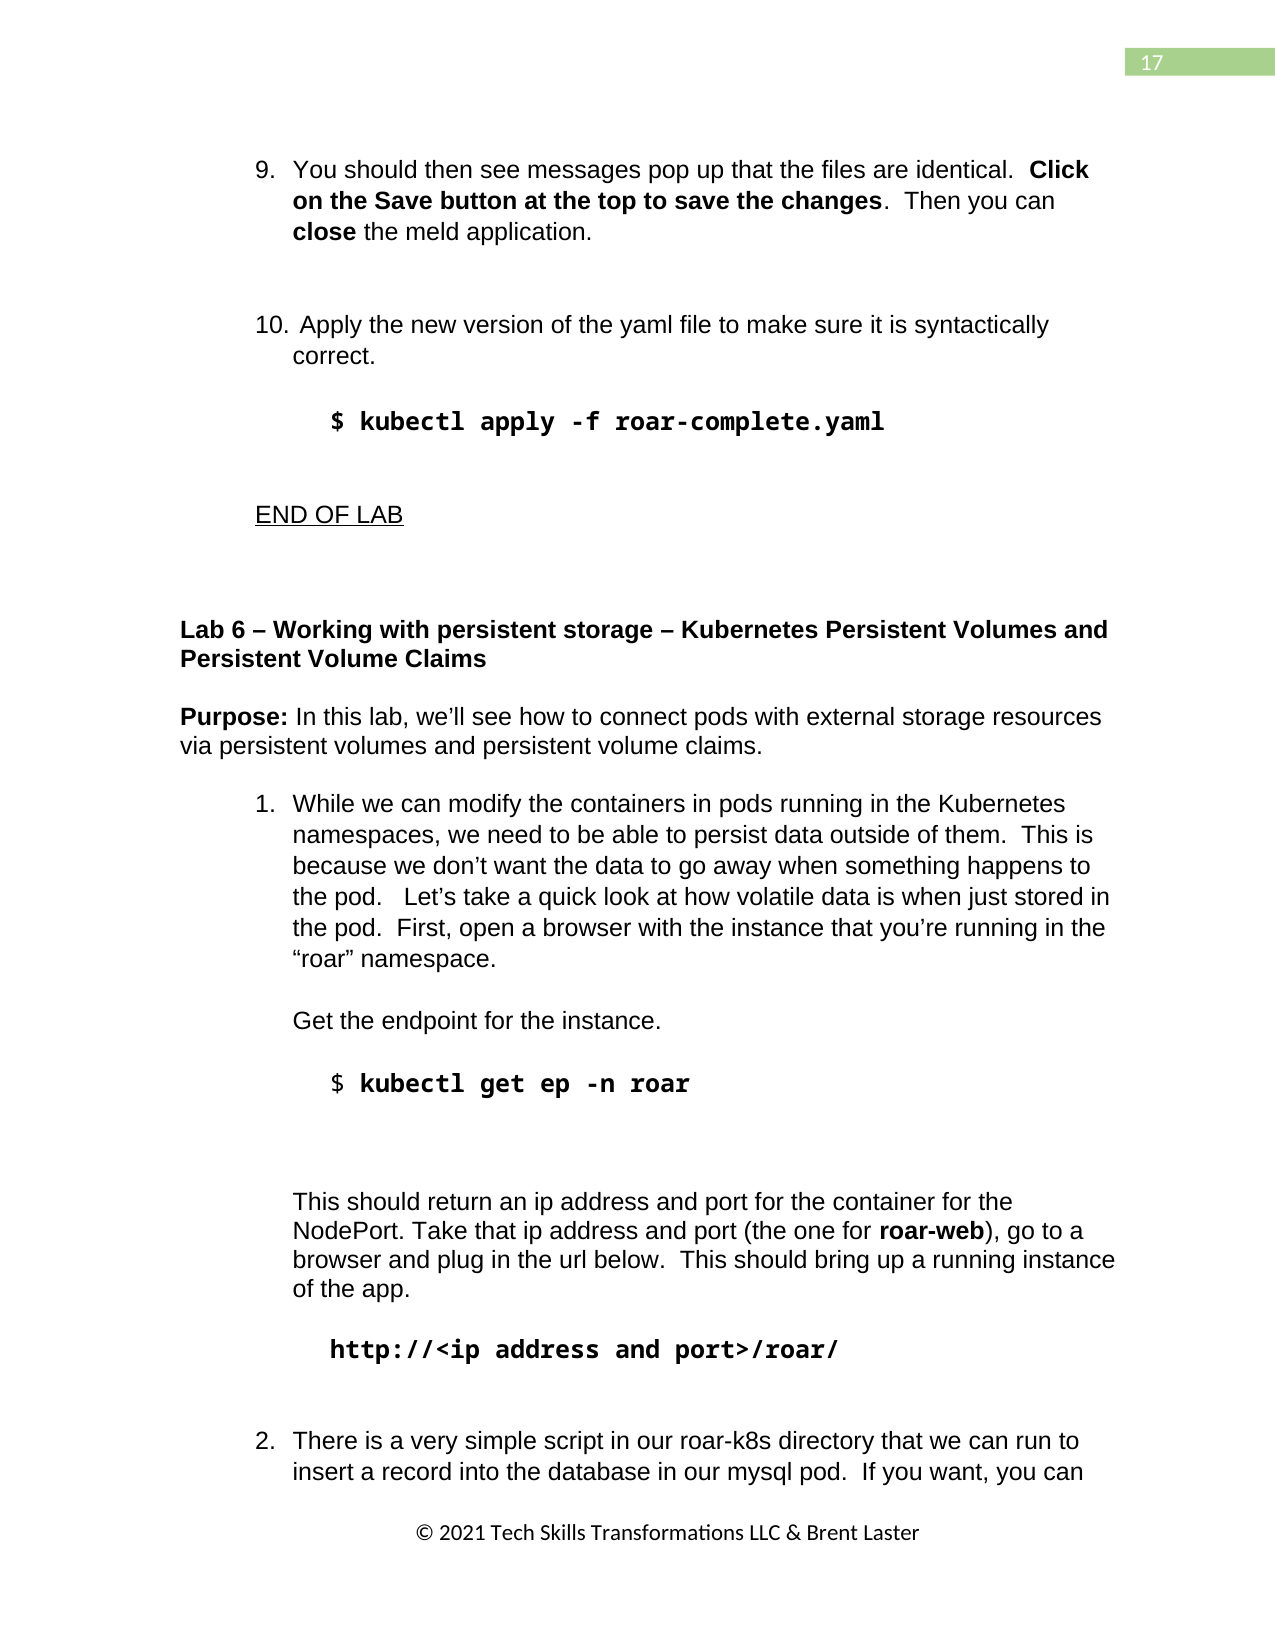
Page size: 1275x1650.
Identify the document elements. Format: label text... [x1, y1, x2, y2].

text This should return an ip address and port for the container for the NodePort. Take that ip address and port (the one for roar-web), go to a browser and plug in the url below. This should bring up a running instance of the app. [292, 1187, 1125, 1302]
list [255, 1426, 1125, 1486]
list $ kubectl apply -f roar-complete.yaml [292, 403, 1125, 437]
text Lab 6 – Working with persistent storage – Kubernetes Persistent Volumes and Persistent Volume Claims [180, 615, 1125, 673]
text Purpose: In this lab, we’ll see how to connect pods with external storage resources via persistent volumes and persistent volume claims. [180, 702, 1125, 759]
text $ kubectl get ep -n roar [292, 1066, 1125, 1100]
text END OF LAB [255, 500, 1125, 529]
text http://<ip address and port>/roar/ [292, 1331, 1125, 1366]
list You should then see messages pop up that the files are identical. Click on the Save button at the top to save the changes. Then you can close the meld application. [255, 155, 1125, 246]
list While we can modify the containers in pods running in the Kubernetes namespaces, we need to be able to persist data outside of them. This is because we don’t want the data to go away when something happens to the pod. Let’s take a quick look at how volatile data is when just stored in the pod. First, open a browser with the instance that you’re running in the “roar” namespace. [255, 789, 1125, 973]
list Get the endpoint for the instance. [292, 1006, 1125, 1035]
list Apply the new version of the yaml file to make sure it is syntactically correct. [255, 310, 1125, 370]
